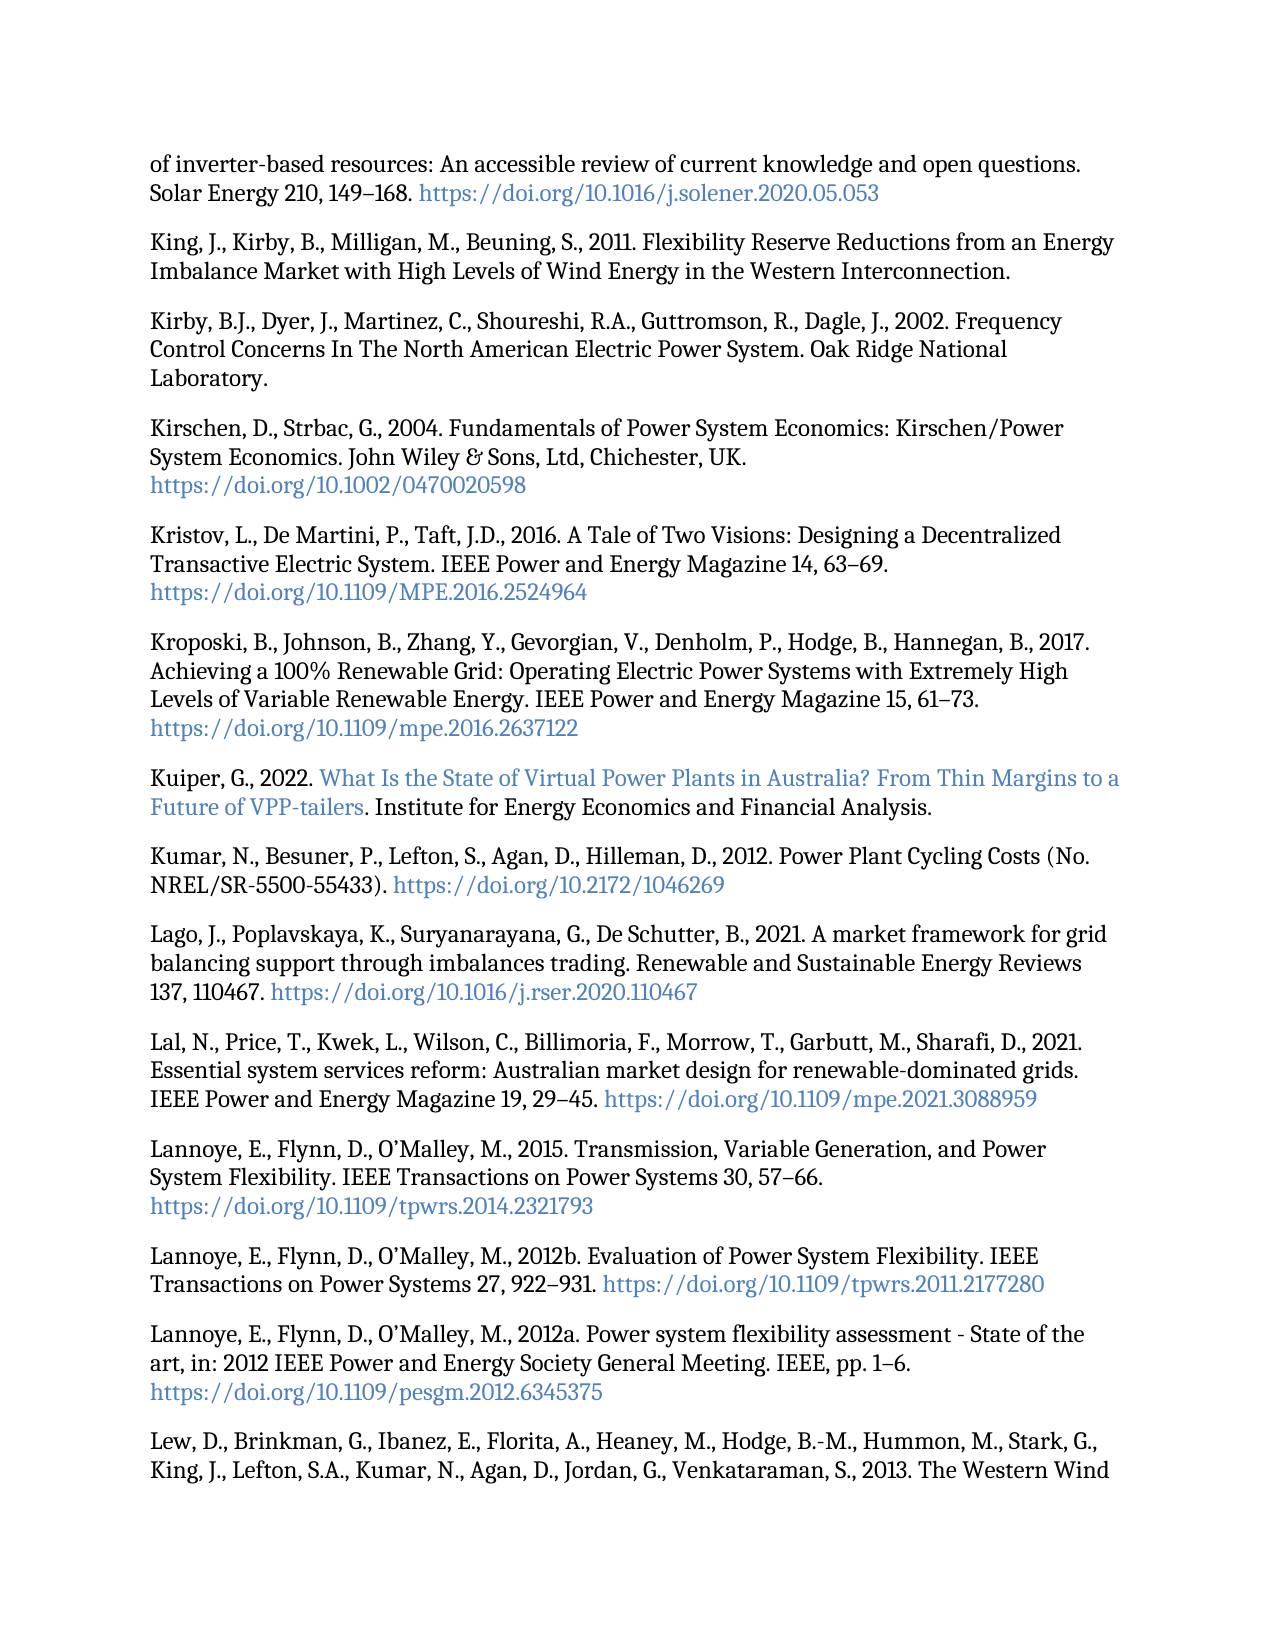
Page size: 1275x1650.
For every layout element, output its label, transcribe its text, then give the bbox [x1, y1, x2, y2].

text Lago, J., Poplavskaya, K., Suryanarayana, G., De Schutter, B., 2021. A market framework for grid balancing support through imbalances trading. Renewable and Sustainable Energy Reviews 137, 110467. https://doi.org/10.1016/j.rser.2020.110467 [150, 920, 1125, 1007]
text Lannoye, E., Flynn, D., O’Malley, M., 2015. Transmission, Variable Generation, and Power System Flexibility. IEEE Transactions on Power Systems 30, 57–66. https://doi.org/10.1109/tpwrs.2014.2321793 [150, 1134, 1125, 1221]
text Lannoye, E., Flynn, D., O’Malley, M., 2012b. Evaluation of Power System Flexibility. IEEE Transactions on Power Systems 27, 922–931. https://doi.org/10.1109/tpwrs.2011.2177280 [150, 1242, 1125, 1299]
text Kumar, N., Besuner, P., Lefton, S., Agan, D., Hilleman, D., 2012. Power Plant Cycling Costs (No. NREL/SR-5500-55433). https://doi.org/10.2172/1046269 [150, 842, 1125, 899]
text Kroposki, B., Johnson, B., Zhang, Y., Gevorgian, V., Denholm, P., Hodge, B., Hannegan, B., 2017. Achieving a 100% Renewable Grid: Operating Electric Power Systems with Extremely High Levels of Variable Renewable Energy. IEEE Power and Energy Magazine 15, 61–73. https://doi.org/10.1109/mpe.2016.2637122 [150, 628, 1125, 743]
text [150, 150, 1125, 207]
text Kristov, L., De Martini, P., Taft, J.D., 2016. A Tale of Two Visions: Designing a Decentralized Transactive Electric System. IEEE Power and Energy Magazine 14, 63–69. https://doi.org/10.1109/MPE.2016.2524964 [150, 521, 1125, 607]
text King, J., Kirby, B., Milligan, M., Beuning, S., 2011. Flexibility Reserve Reductions from an Energy Imbalance Market with High Levels of Wind Energy in the Western Interconnection. [150, 228, 1125, 286]
text Kirby, B.J., Dyer, J., Martinez, C., Shoureshi, R.A., Guttromson, R., Dagle, J., 2002. Frequency Control Concerns In The North American Electric Power System. Oak Ridge National Laboratory. [150, 307, 1125, 393]
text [150, 1427, 1125, 1484]
text Lal, N., Price, T., Kwek, L., Wilson, C., Billimoria, F., Morrow, T., Garbutt, M., Sharafi, D., 2021. Essential system services reform: Australian market design for renewable-dominated grids. IEEE Power and Energy Magazine 19, 29–45. https://doi.org/10.1109/mpe.2021.3088959 [150, 1027, 1125, 1114]
text Kuiper, G., 2022. What Is the State of Virtual Power Plants in Australia? From Thin Margins to a Future of VPP-tailers. Institute for Energy Economics and Financial Analysis. [150, 764, 1125, 821]
text Kirschen, D., Strbac, G., 2004. Fundamentals of Power System Economics: Kirschen/Power System Economics. John Wiley & Sons, Ltd, Chichester, UK. https://doi.org/10.1002/0470020598 [150, 414, 1125, 500]
text Lannoye, E., Flynn, D., O’Malley, M., 2012a. Power system flexibility assessment - State of the art, in: 2012 IEEE Power and Energy Society General Meeting. IEEE, pp. 1–6. https://doi.org/10.1109/pesgm.2012.6345375 [150, 1320, 1125, 1406]
